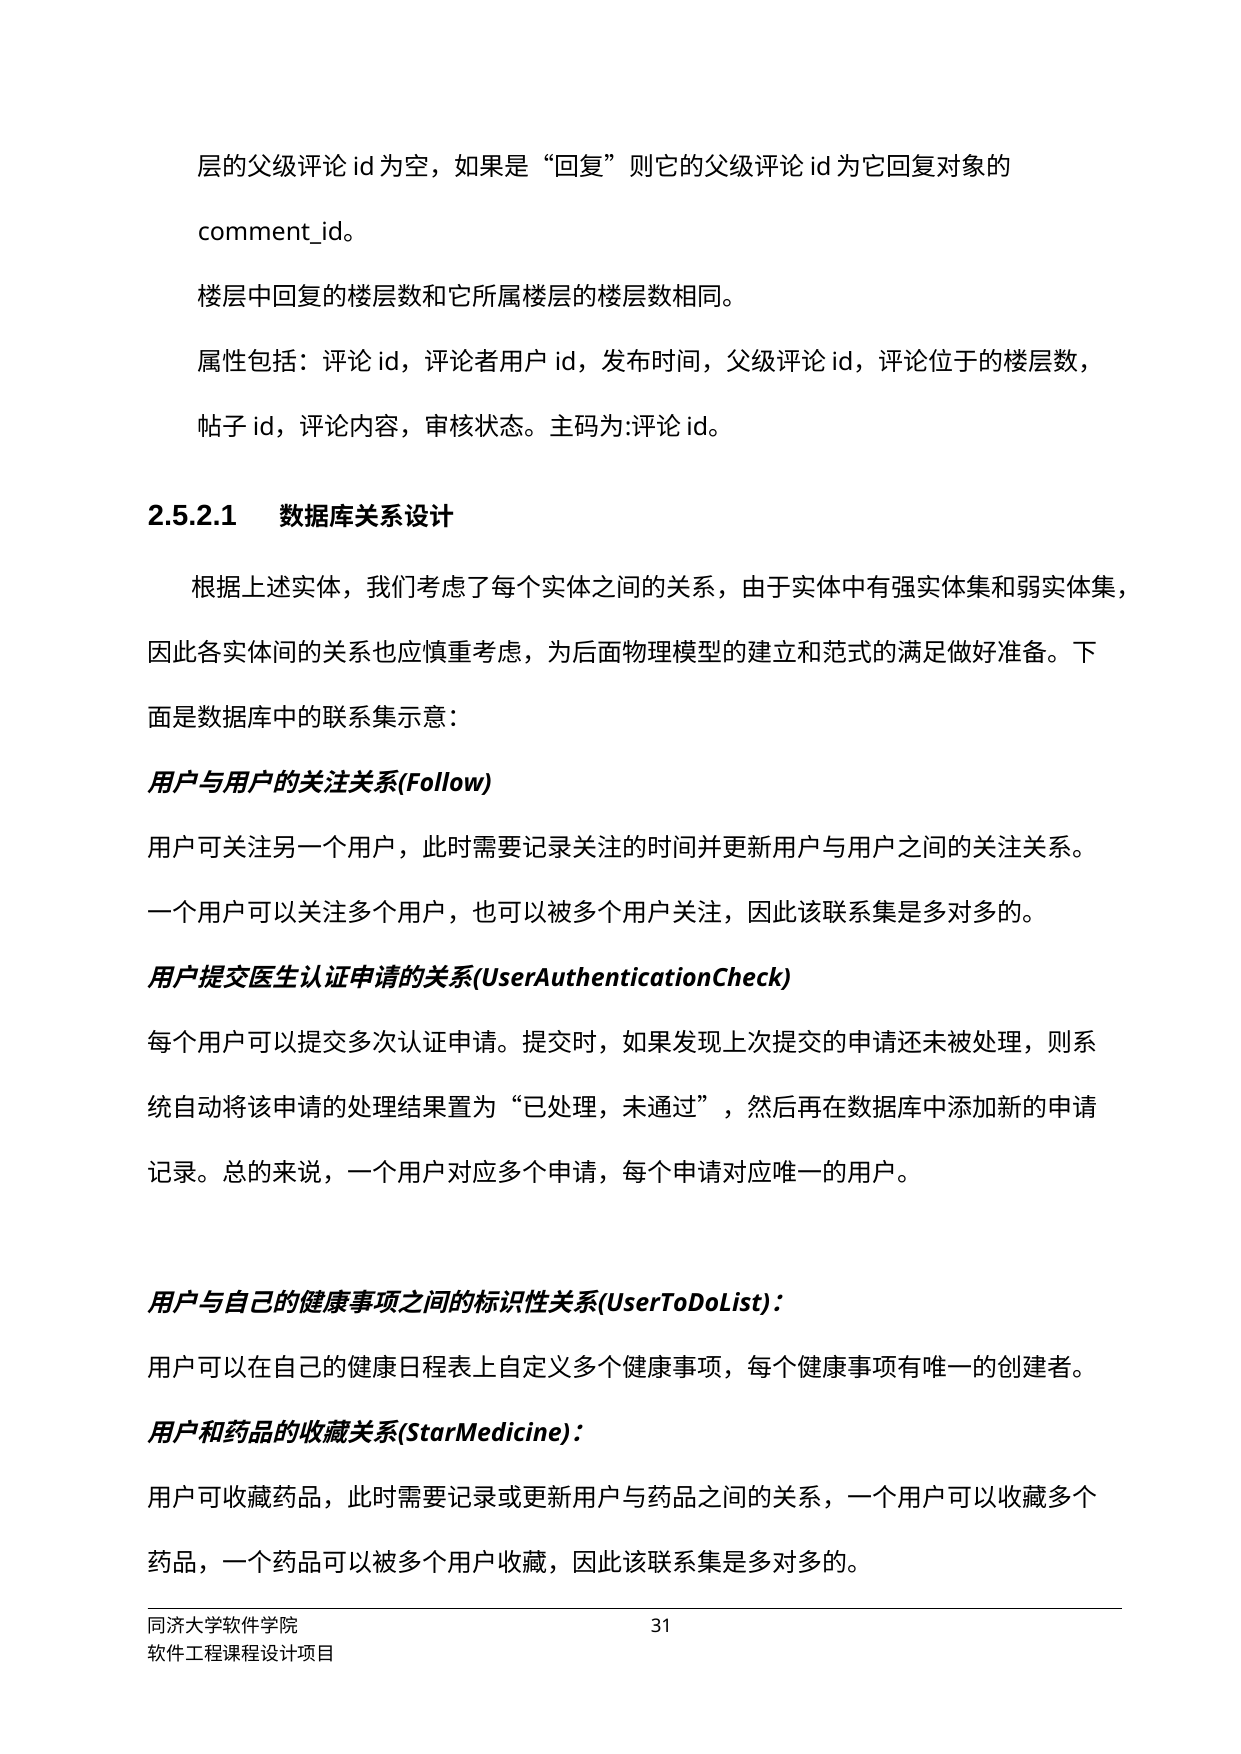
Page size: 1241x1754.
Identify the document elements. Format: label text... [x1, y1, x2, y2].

text 楼层中回复的楼层数和它所属楼层的楼层数相同。 [198, 262, 1122, 327]
text 用户可关注另一个用户，此时需要记录关注的时间并更新用户与用户之间的关注关系。一个用户可以关注多个用户，也可以被多个用户关注，因此该联系集是多对多的。 [148, 813, 1122, 943]
text 用户与自己的健康事项之间的标识性关系(UserToDoList)： [148, 1268, 1122, 1333]
text 根据上述实体，我们考虑了每个实体之间的关系，由于实体中有强实体集和弱实体集，因此各实体间的关系也应慎重考虑，为后面物理模型的建立和范式的满足做好准备。下面是数据库中的联系集示意： [148, 553, 1122, 748]
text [198, 132, 1122, 262]
text 用户提交医生认证申请的关系(UserAuthenticationCheck) [148, 943, 1122, 1008]
text 用户可以在自己的健康日程表上自定义多个健康事项，每个健康事项有唯一的创建者。 [148, 1333, 1122, 1398]
text 用户可收藏药品，此时需要记录或更新用户与药品之间的关系，一个用户可以收藏多个药品，一个药品可以被多个用户收藏，因此该联系集是多对多的。 [148, 1463, 1122, 1593]
text 每个用户可以提交多次认证申请。提交时，如果发现上次提交的申请还未被处理，则系统自动将该申请的处理结果置为“已处理，未通过”，然后再在数据库中添加新的申请记录。总的来说，一个用户对应多个申请，每个申请对应唯一的用户。 [148, 1008, 1122, 1203]
text 用户和药品的收藏关系(StarMedicine)： [148, 1398, 1122, 1463]
subtitle 数据库关系设计 [148, 482, 1122, 547]
text 用户与用户的关注关系(Follow) [148, 748, 1122, 813]
text 属性包括：评论id，评论者用户id，发布时间，父级评论id，评论位于的楼层数，帖子id，评论内容，审核状态。主码为:评论id。 [198, 327, 1122, 457]
